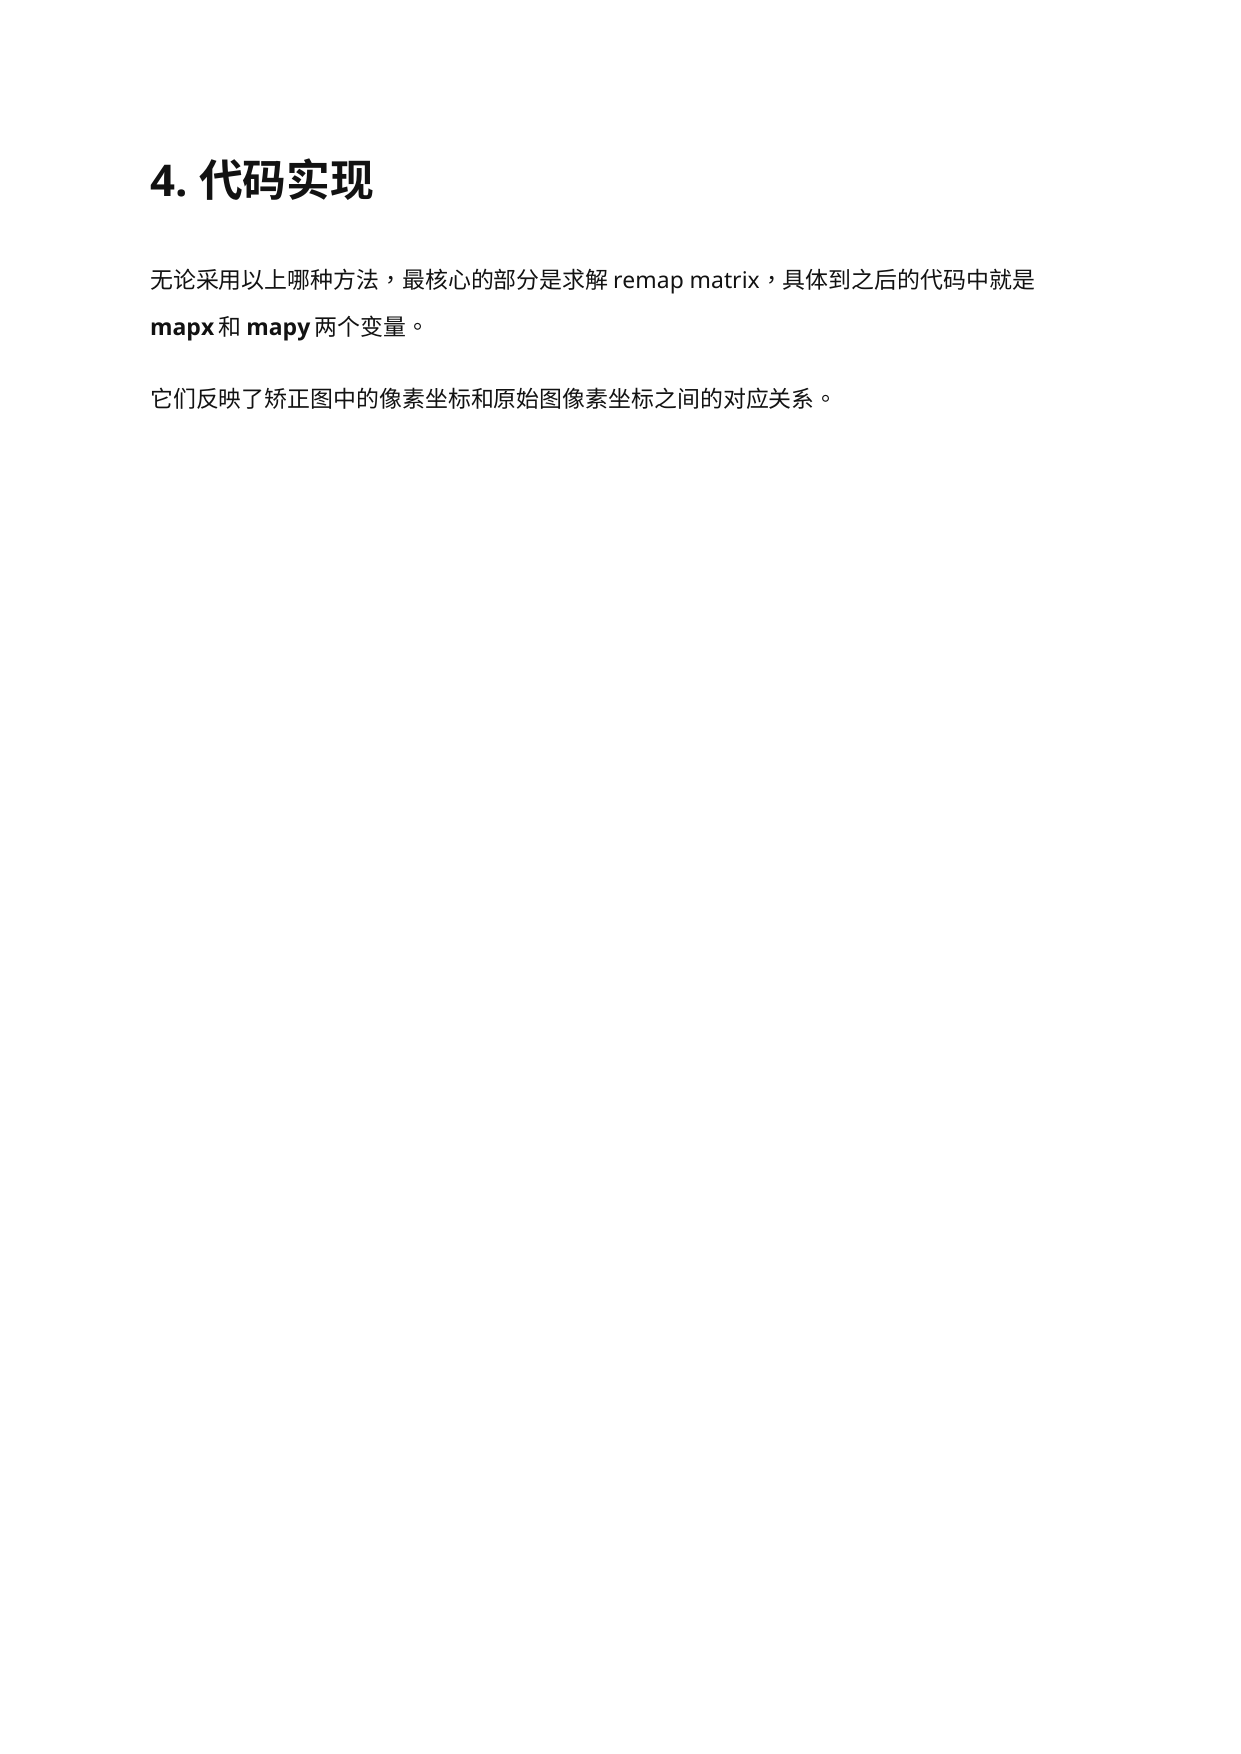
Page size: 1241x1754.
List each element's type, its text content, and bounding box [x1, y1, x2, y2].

text 它们反映了矫正图中的像素坐标和原始图像素坐标之间的对应关系。 [150, 383, 1090, 414]
text 无论采用以上哪种方法，最核心的部分是求解remap matrix，具体到之后的代码中就是mapx和mapy两个变量。 [150, 264, 1090, 342]
subtitle 4. 代码实现 [150, 150, 1090, 209]
